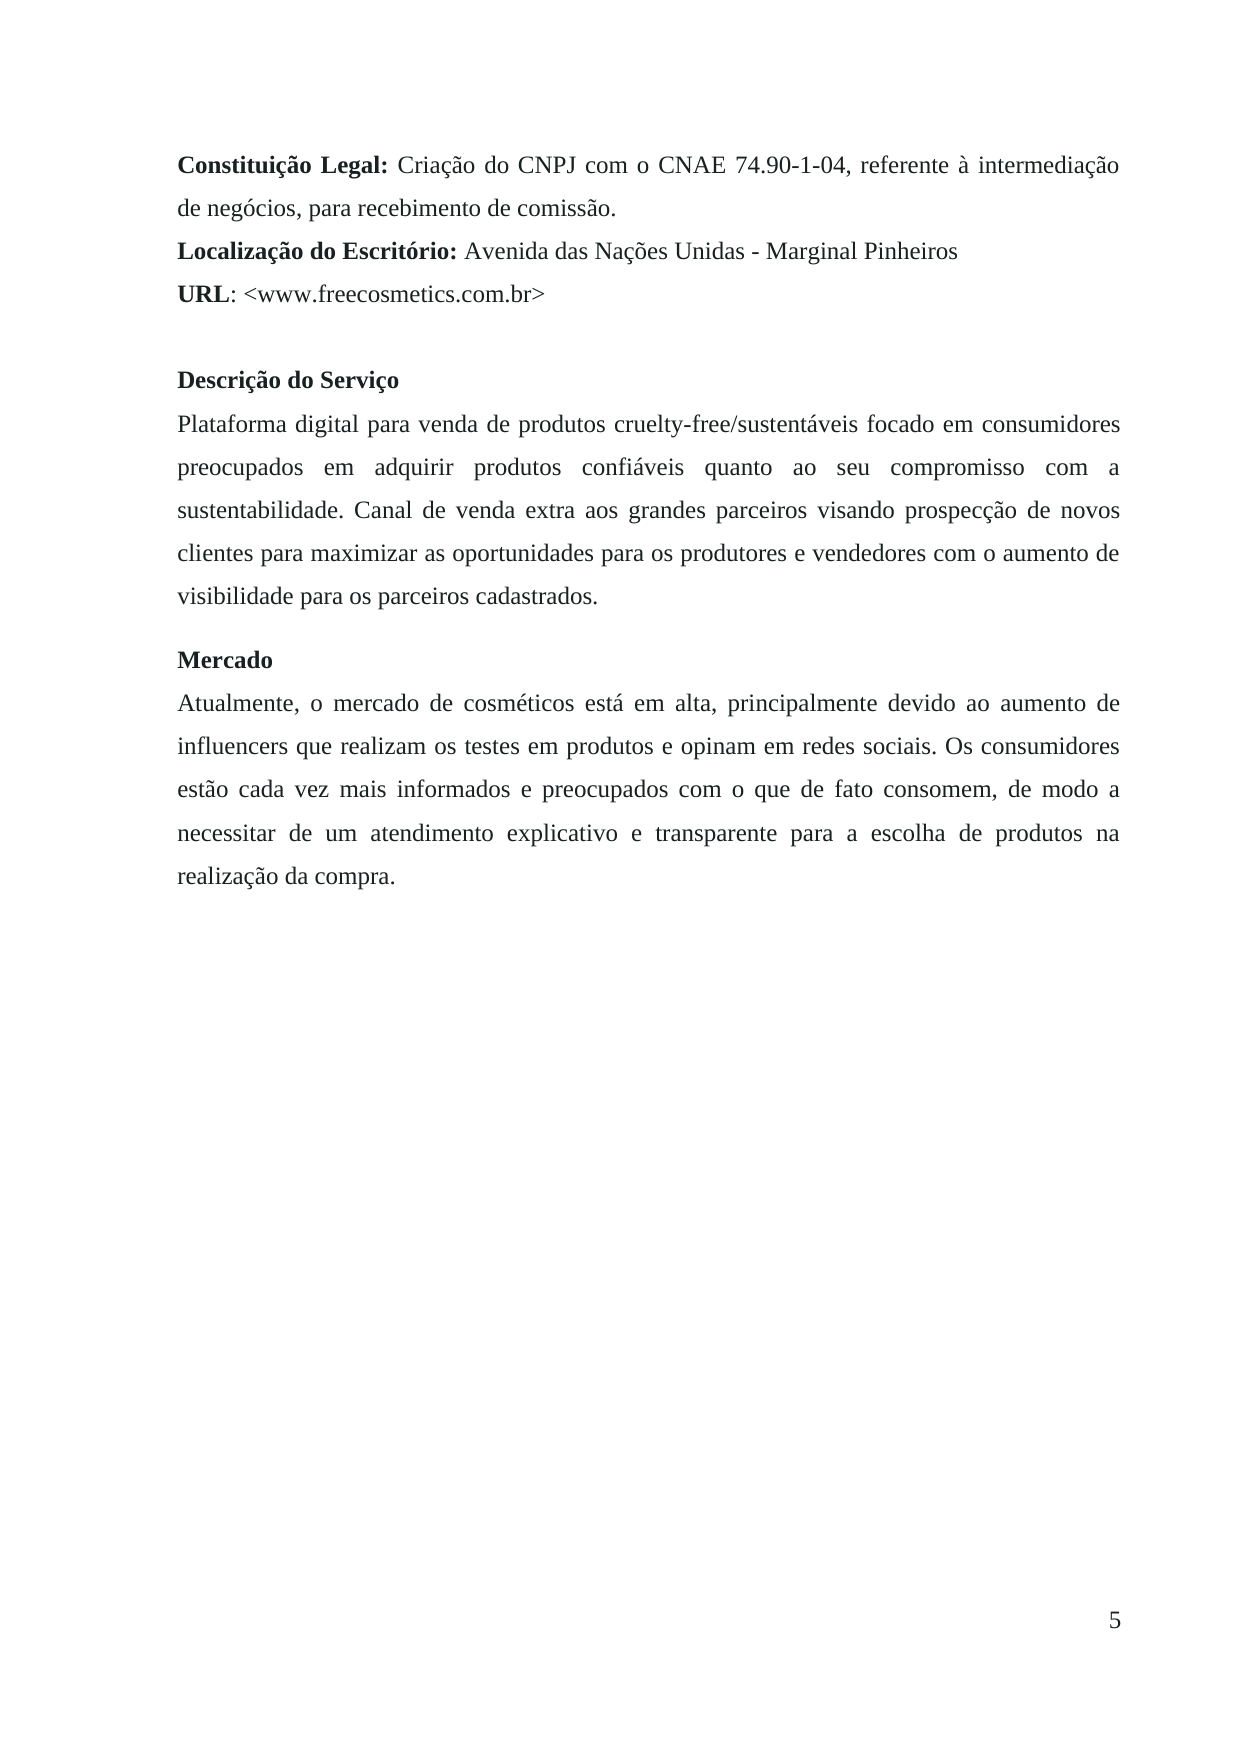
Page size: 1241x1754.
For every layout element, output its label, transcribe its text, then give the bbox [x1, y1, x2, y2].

text Mercado [177, 645, 1121, 674]
text Atualmente, o mercado de cosméticos está em alta, principalmente devido ao aumento de influencers que realizam os testes em produtos e opinam em redes sociais. Os consumidores estão cada vez mais informados e preocupados com o que de fato consomem, de modo a necessitar de um atendimento explicativo e transparente para a escolha de produtos na realização da compra. [177, 688, 1121, 889]
text Plataforma digital para venda de produtos cruelty-free/sustentáveis focado em consumidores preocupados em adquirir produtos confiáveis quanto ao seu compromisso com a sustentabilidade. Canal de venda extra aos grandes parceiros visando prospecção de novos clientes para maximizar as oportunidades para os produtores e vendedores com o aumento de visibilidade para os parceiros cadastrados. [177, 409, 1121, 610]
text Constituição Legal: Criação do CNPJ com o CNAE 74.90-1-04, referente à intermediação de negócios, para recebimento de comissão. [177, 150, 1121, 222]
text Descrição do Serviço [177, 366, 1121, 394]
text Localização do Escritório: Avenida das Nações Unidas - Marginal Pinheiros [177, 236, 1121, 265]
text URL: <www.freecosmetics.com.br> [177, 279, 1121, 308]
